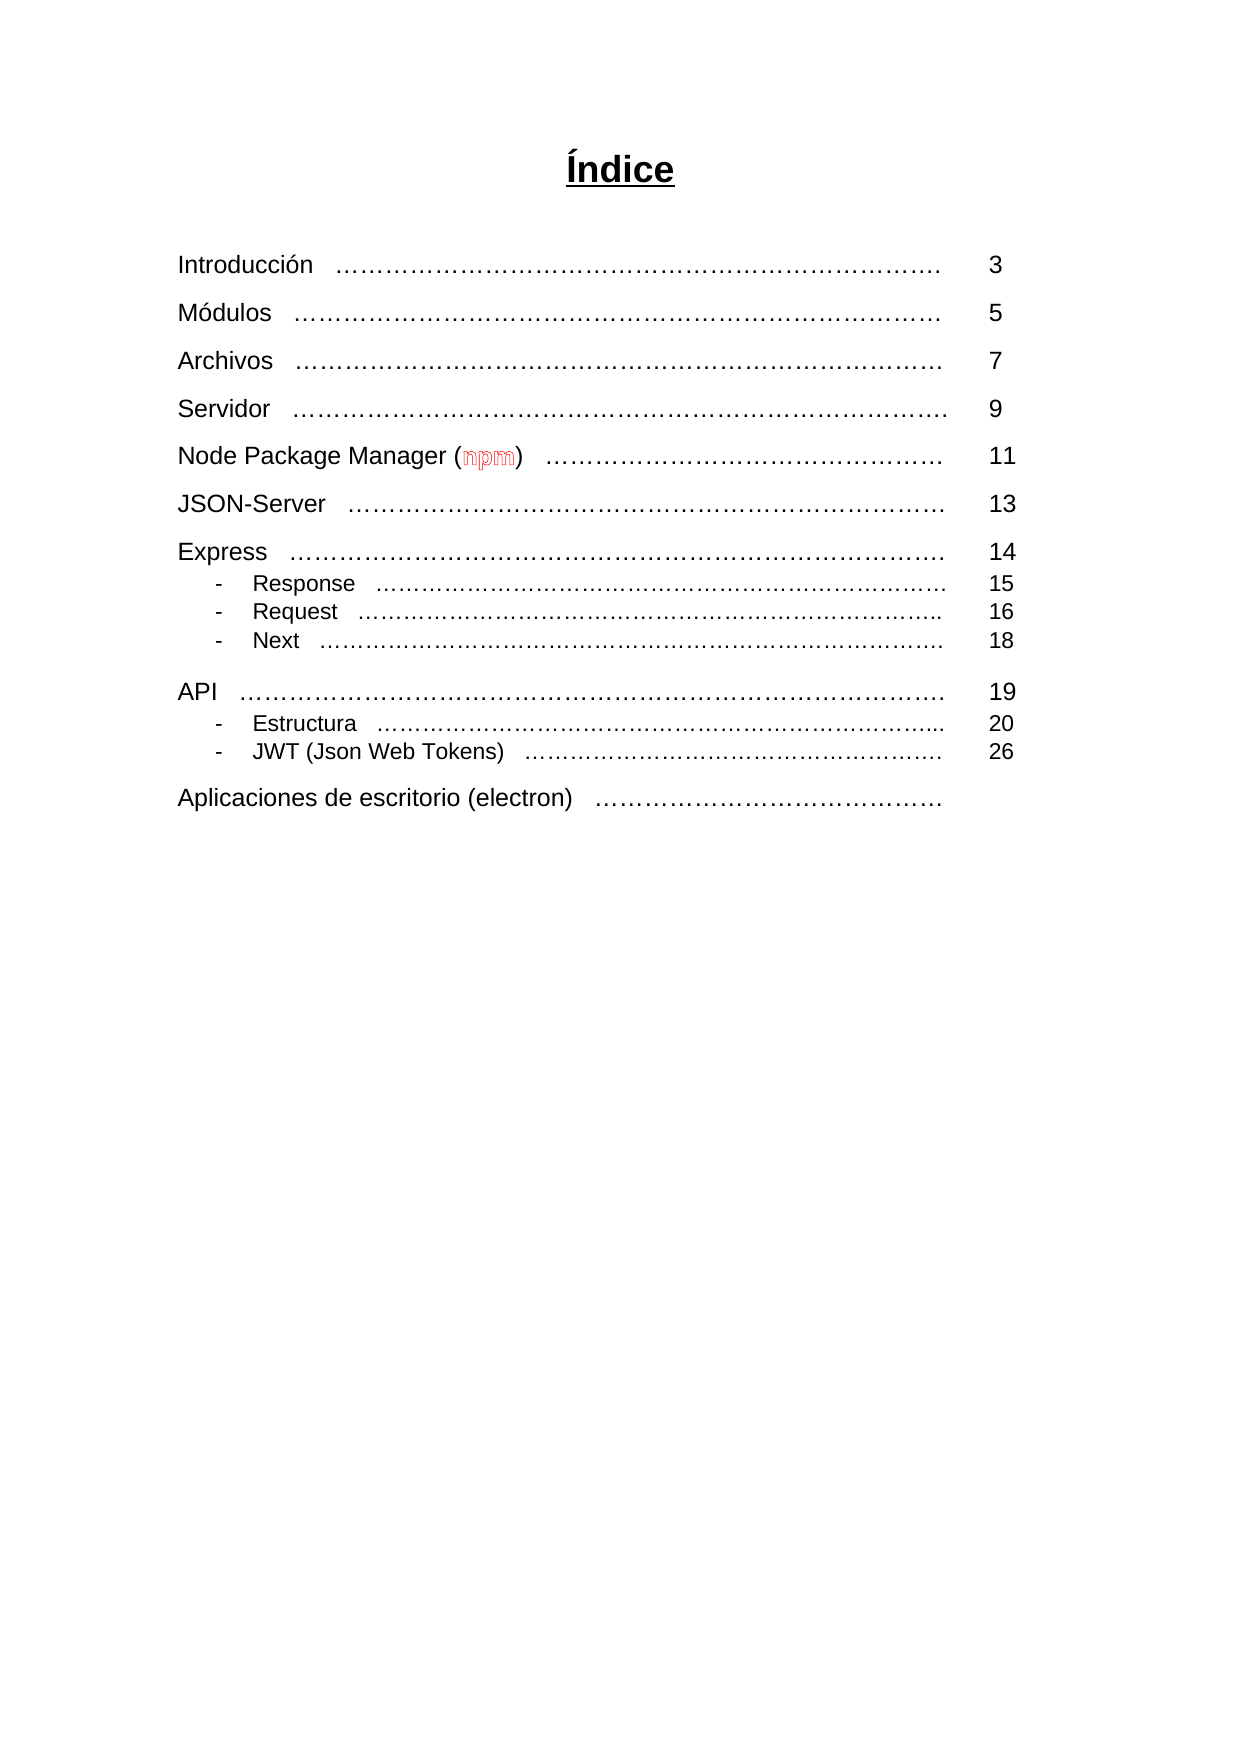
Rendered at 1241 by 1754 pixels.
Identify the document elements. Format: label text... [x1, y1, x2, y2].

text Archivos …………………………………………………………………… 7 [177, 346, 1063, 375]
text Node Package Manager (npm) ………………………………………… 11 [177, 441, 1063, 470]
list Next ………………………………………………………………………. 18 [215, 627, 1063, 653]
text Índice [177, 148, 1063, 191]
text Servidor ……………………………………………………………………. 9 [177, 394, 1063, 422]
text Módulos …………………………………………………………………… 5 [177, 298, 1063, 327]
text JSON-Server ……………………………………………………………… 13 [177, 489, 1063, 518]
list Request ………………………………………………………………….. 16 [215, 598, 1063, 624]
list JWT (Json Web Tokens) ………………………………………………. 26 [215, 738, 1063, 764]
text API …………………………………………………………………………. 19 [177, 677, 1063, 705]
text Aplicaciones de escritorio (electron) …………………………………… [177, 783, 1063, 812]
text Express ……………………………………………………………………. 14 [177, 537, 1063, 566]
list Response ………………………………………………………………… 15 [215, 570, 1063, 596]
list Estructura ………………………………………………………………... 20 [215, 709, 1063, 736]
text Introducción ………………………………………………………………. 3 [177, 251, 1063, 279]
